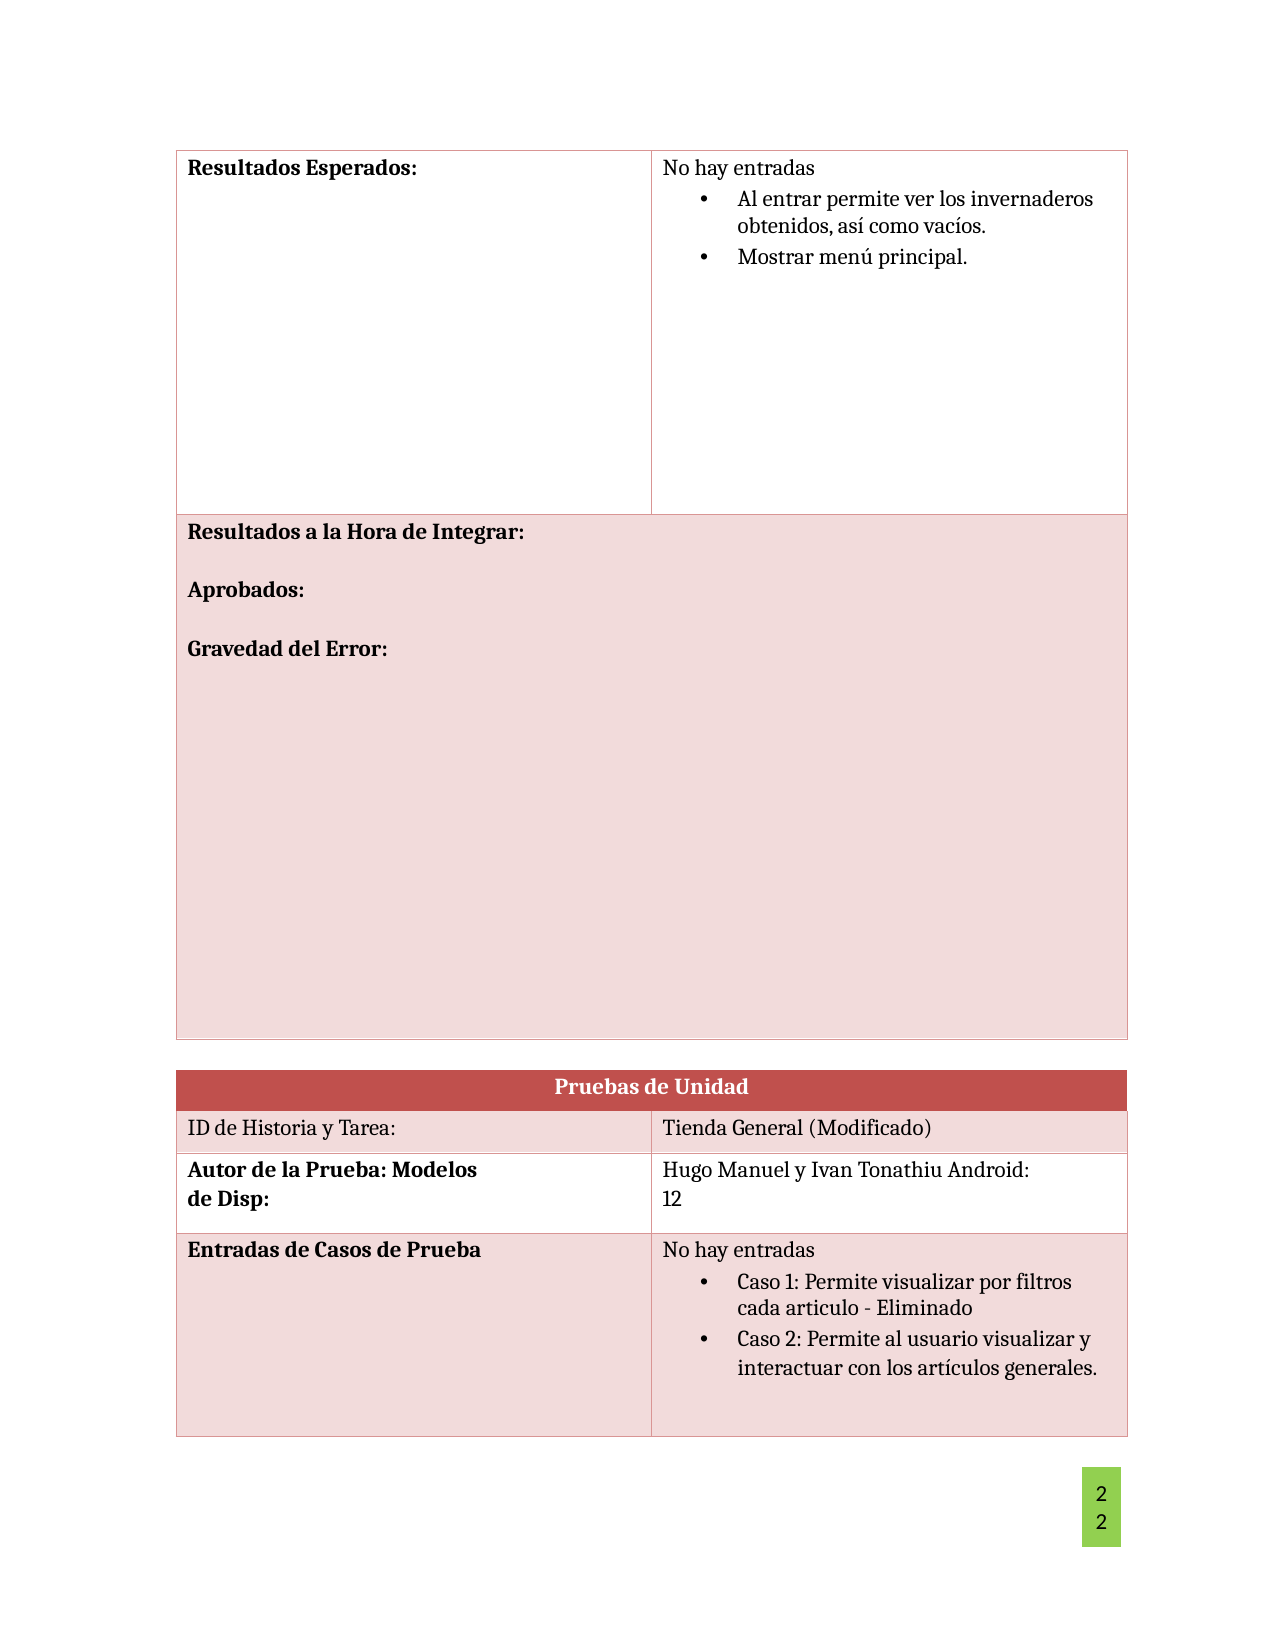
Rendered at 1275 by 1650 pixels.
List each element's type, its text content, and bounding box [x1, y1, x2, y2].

table_cell ID de Historia y Tarea: [177, 1111, 651, 1152]
table_cell No hay entradas Al entrar permite ver los invernaderos obtenidos, así como vacíos. Mostrar menú principal. [652, 151, 1127, 514]
table_cell Tienda General (Modificado) [652, 1111, 1127, 1152]
table_cell No hay entradas Caso 1: Permite visualizar por filtros cada articulo - Eliminado Caso 2: Permite al usuario visualizar y interactuar con los artículos generales. [652, 1234, 1127, 1436]
table_header Pruebas de Unidad [176, 1070, 1127, 1111]
table_cell Resultados a la Hora de Integrar: Aprobados: Gravedad del Error: [177, 515, 1127, 1038]
table_cell Resultados Esperados: [177, 151, 651, 514]
table_cell Hugo Manuel y Ivan Tonathiu Android: 12 [652, 1154, 1127, 1232]
table_cell Autor de la Prueba: Modelos de Disp: [177, 1154, 651, 1232]
table_cell Entradas de Casos de Prueba [177, 1234, 651, 1436]
